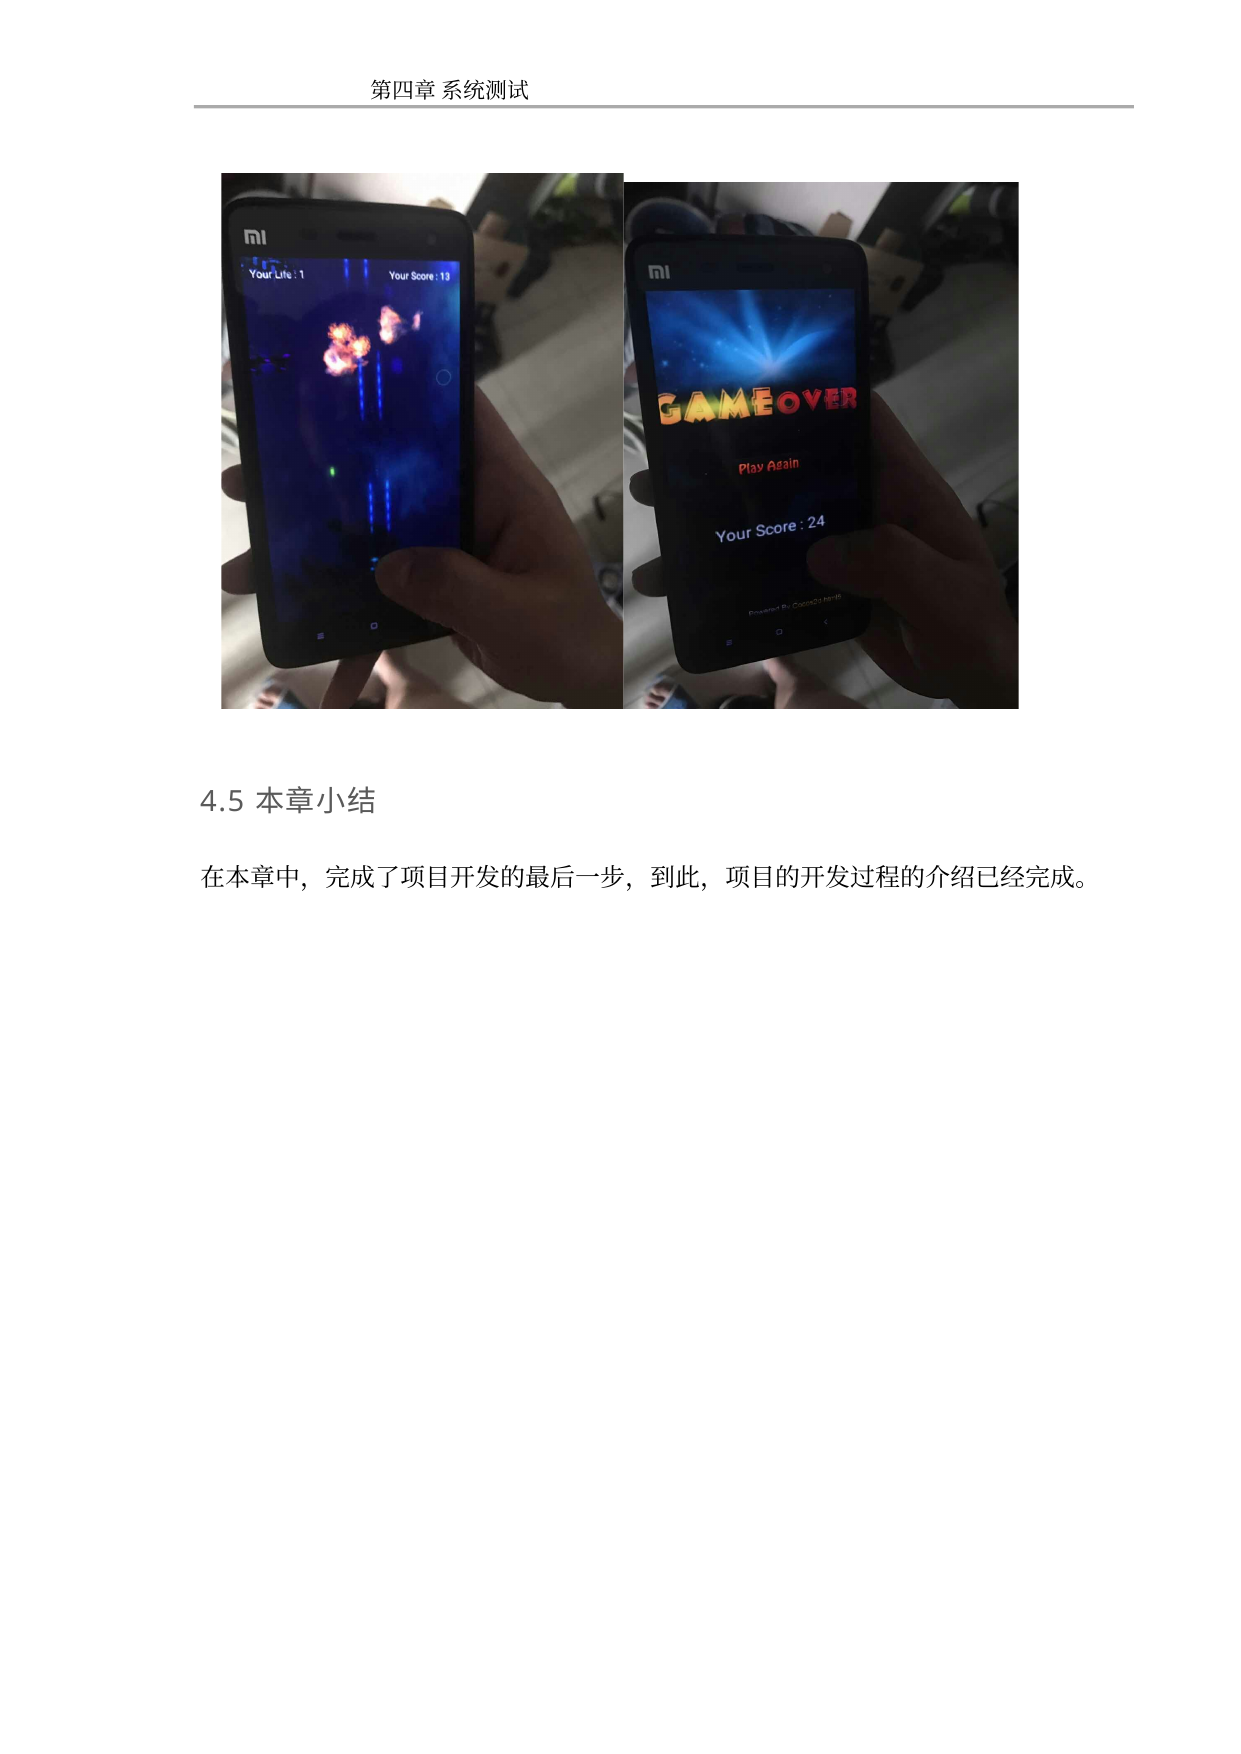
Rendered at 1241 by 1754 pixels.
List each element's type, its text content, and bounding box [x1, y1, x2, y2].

text 在本章中，完成了项目开发的最后一步，到此，项目的开发过程的介绍已经完成。 [150, 857, 1090, 893]
subtitle 4.5 本章小结 [150, 777, 1090, 819]
picture [221, 173, 1019, 709]
